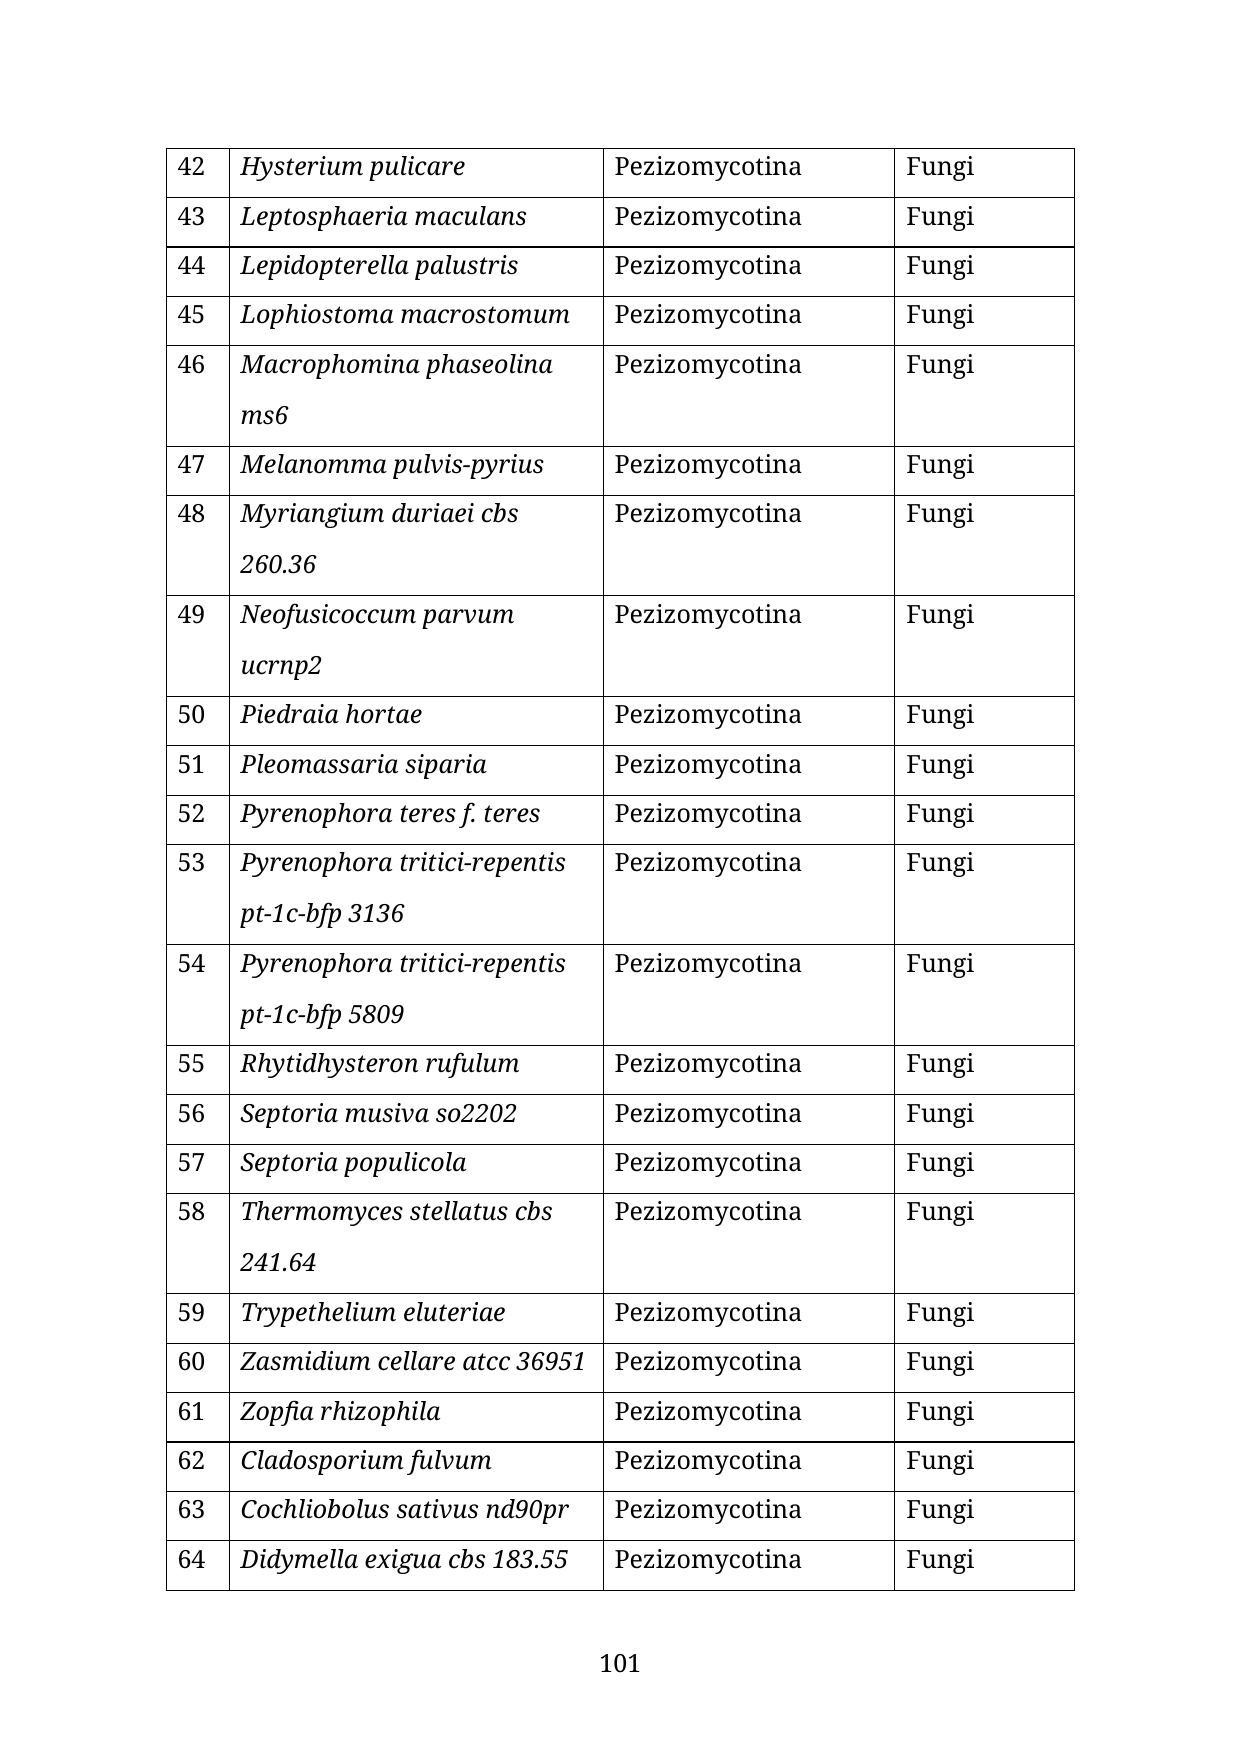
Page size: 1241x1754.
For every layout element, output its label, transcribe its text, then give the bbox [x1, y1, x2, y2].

table_cell Fungi [895, 1046, 1074, 1094]
table_cell 45 [167, 297, 229, 345]
table_cell Fungi [895, 845, 1074, 944]
table_cell Cochliobolus sativus nd90pr [230, 1492, 603, 1540]
table_cell 48 [167, 496, 229, 595]
table_cell Pezizomycotina [604, 945, 894, 1045]
table_cell Lepidopterella palustris [230, 248, 603, 296]
table_cell Septoria musiva so2202 [230, 1095, 603, 1143]
table_cell Pezizomycotina [604, 1492, 894, 1540]
table_cell Rhytidhysteron rufulum [230, 1046, 603, 1094]
table_cell 43 [167, 198, 229, 246]
table_cell 42 [167, 149, 229, 197]
table_cell Pezizomycotina [604, 697, 894, 745]
table_cell Pezizomycotina [604, 248, 894, 296]
table_cell Fungi [895, 346, 1074, 446]
table_cell Pezizomycotina [604, 596, 894, 696]
table_cell Zopfia rhizophila [230, 1393, 603, 1441]
table_cell Fungi [895, 447, 1074, 495]
table_cell 52 [167, 796, 229, 844]
table_cell Trypethelium eluteriae [230, 1294, 603, 1343]
table_cell 54 [167, 945, 229, 1045]
table_cell Piedraia hortae [230, 697, 603, 745]
table_cell Pezizomycotina [604, 1294, 894, 1343]
table_cell Fungi [895, 596, 1074, 696]
table_cell Lophiostoma macrostomum [230, 297, 603, 345]
table_cell 59 [167, 1294, 229, 1343]
table_cell Pyrenophora tritici-repentis pt-1c-bfp 5809 [230, 945, 603, 1045]
table_cell Pezizomycotina [604, 1046, 894, 1094]
table_cell 46 [167, 346, 229, 446]
table_cell Fungi [895, 1393, 1074, 1441]
table_cell Pezizomycotina [604, 746, 894, 794]
table_cell Pezizomycotina [604, 1145, 894, 1193]
table_cell 57 [167, 1145, 229, 1193]
table_cell Hysterium pulicare [230, 149, 603, 197]
table_cell Fungi [895, 697, 1074, 745]
table_cell Pyrenophora teres f. teres [230, 796, 603, 844]
table_cell 63 [167, 1492, 229, 1540]
table_cell 62 [167, 1443, 229, 1491]
table_cell 61 [167, 1393, 229, 1441]
table_cell Fungi [895, 198, 1074, 246]
table_cell Didymella exigua cbs 183.55 [230, 1541, 603, 1589]
table_cell Pezizomycotina [604, 1443, 894, 1491]
table_cell Pezizomycotina [604, 496, 894, 595]
table_cell 58 [167, 1194, 229, 1293]
table_cell Fungi [895, 1294, 1074, 1343]
table_cell Pezizomycotina [604, 447, 894, 495]
table_cell 50 [167, 697, 229, 745]
table_cell Fungi [895, 1145, 1074, 1193]
table_cell Fungi [895, 746, 1074, 794]
table_cell Pezizomycotina [604, 1344, 894, 1392]
table_cell 51 [167, 746, 229, 794]
table_cell 56 [167, 1095, 229, 1143]
table_cell Fungi [895, 149, 1074, 197]
table_cell Pyrenophora tritici-repentis pt-1c-bfp 3136 [230, 845, 603, 944]
table_cell Pezizomycotina [604, 1541, 894, 1589]
table_cell Cladosporium fulvum [230, 1443, 603, 1491]
table_cell Fungi [895, 1443, 1074, 1491]
table_cell 60 [167, 1344, 229, 1392]
table_cell Septoria populicola [230, 1145, 603, 1193]
table_cell 64 [167, 1541, 229, 1589]
table_cell Macrophomina phaseolina ms6 [230, 346, 603, 446]
table_cell Fungi [895, 1095, 1074, 1143]
table_cell Fungi [895, 945, 1074, 1045]
table_cell Melanomma pulvis-pyrius [230, 447, 603, 495]
table_cell 53 [167, 845, 229, 944]
table_cell Myriangium duriaei cbs 260.36 [230, 496, 603, 595]
table_cell Fungi [895, 1344, 1074, 1392]
table_cell Thermomyces stellatus cbs 241.64 [230, 1194, 603, 1293]
table_cell Fungi [895, 297, 1074, 345]
table_cell Pezizomycotina [604, 1194, 894, 1293]
table_cell Pezizomycotina [604, 845, 894, 944]
table_cell 47 [167, 447, 229, 495]
table_cell Pezizomycotina [604, 297, 894, 345]
table_cell Pezizomycotina [604, 149, 894, 197]
table_cell Fungi [895, 1194, 1074, 1293]
table_cell Fungi [895, 496, 1074, 595]
table_cell Fungi [895, 1541, 1074, 1589]
table_cell Pezizomycotina [604, 1095, 894, 1143]
table_cell Pezizomycotina [604, 1393, 894, 1441]
table_cell Zasmidium cellare atcc 36951 [230, 1344, 603, 1392]
table_cell Pezizomycotina [604, 796, 894, 844]
table_cell 44 [167, 248, 229, 296]
table_cell 55 [167, 1046, 229, 1094]
table_cell 49 [167, 596, 229, 696]
table_cell Pleomassaria siparia [230, 746, 603, 794]
table_cell Fungi [895, 796, 1074, 844]
table_cell Pezizomycotina [604, 198, 894, 246]
table_cell Fungi [895, 1492, 1074, 1540]
table_cell Leptosphaeria maculans [230, 198, 603, 246]
table_cell Pezizomycotina [604, 346, 894, 446]
table_cell Neofusicoccum parvum ucrnp2 [230, 596, 603, 696]
table_cell Fungi [895, 248, 1074, 296]
